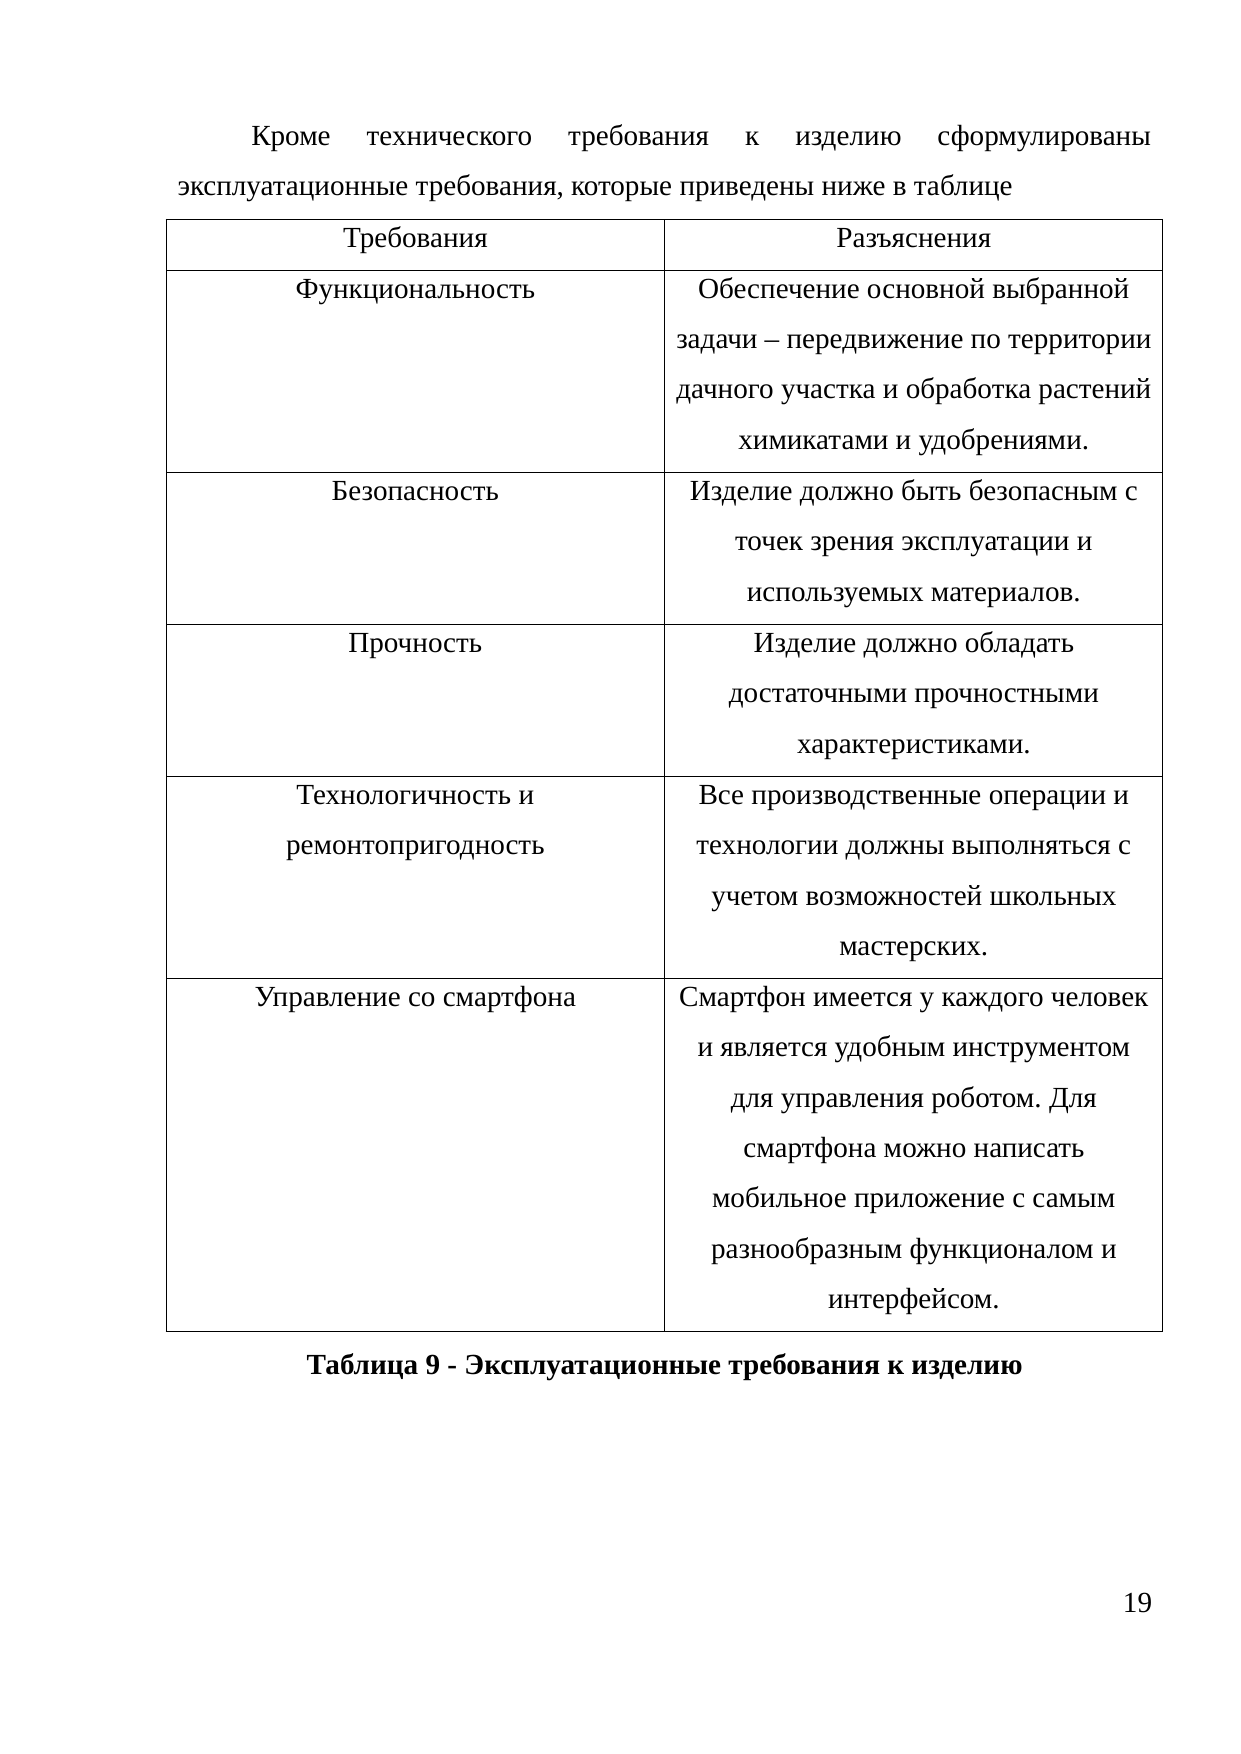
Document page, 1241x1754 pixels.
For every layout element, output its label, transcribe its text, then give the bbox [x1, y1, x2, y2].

table_header Разъяснения [665, 220, 1162, 270]
table_cell Все производственные операции и технологии должны выполняться с учетом возможностей школьных мастерских. [665, 777, 1162, 978]
table_cell Прочность [167, 625, 664, 776]
table_cell Безопасность [167, 473, 664, 624]
table_cell Смартфон имеется у каждого человек и является удобным инструментом для управления роботом. Для смартфона можно написать мобильное приложение с самым разнообразным функционалом и интерфейсом. [665, 979, 1162, 1331]
subtitle Таблица 9 - Эксплуатационные требования к изделию [177, 1347, 1152, 1380]
table_cell Изделие должно быть безопасным с точек зрения эксплуатации и используемых материалов. [665, 473, 1162, 624]
table_cell Функциональность [167, 271, 664, 472]
table_cell Изделие должно обладать достаточными прочностными характеристиками. [665, 625, 1162, 776]
table_cell Управление со смартфона [167, 979, 664, 1331]
table_header Требования [167, 220, 664, 270]
table_cell Обеспечение основной выбранной задачи – передвижение по территории дачного участка и обработка растений химикатами и удобрениями. [665, 271, 1162, 472]
table_cell Технологичность и ремонтопригодность [167, 777, 664, 978]
text Кроме технического требования к изделию сформулированы эксплуатационные требования, которые приведены ниже в таблице [177, 118, 1152, 202]
